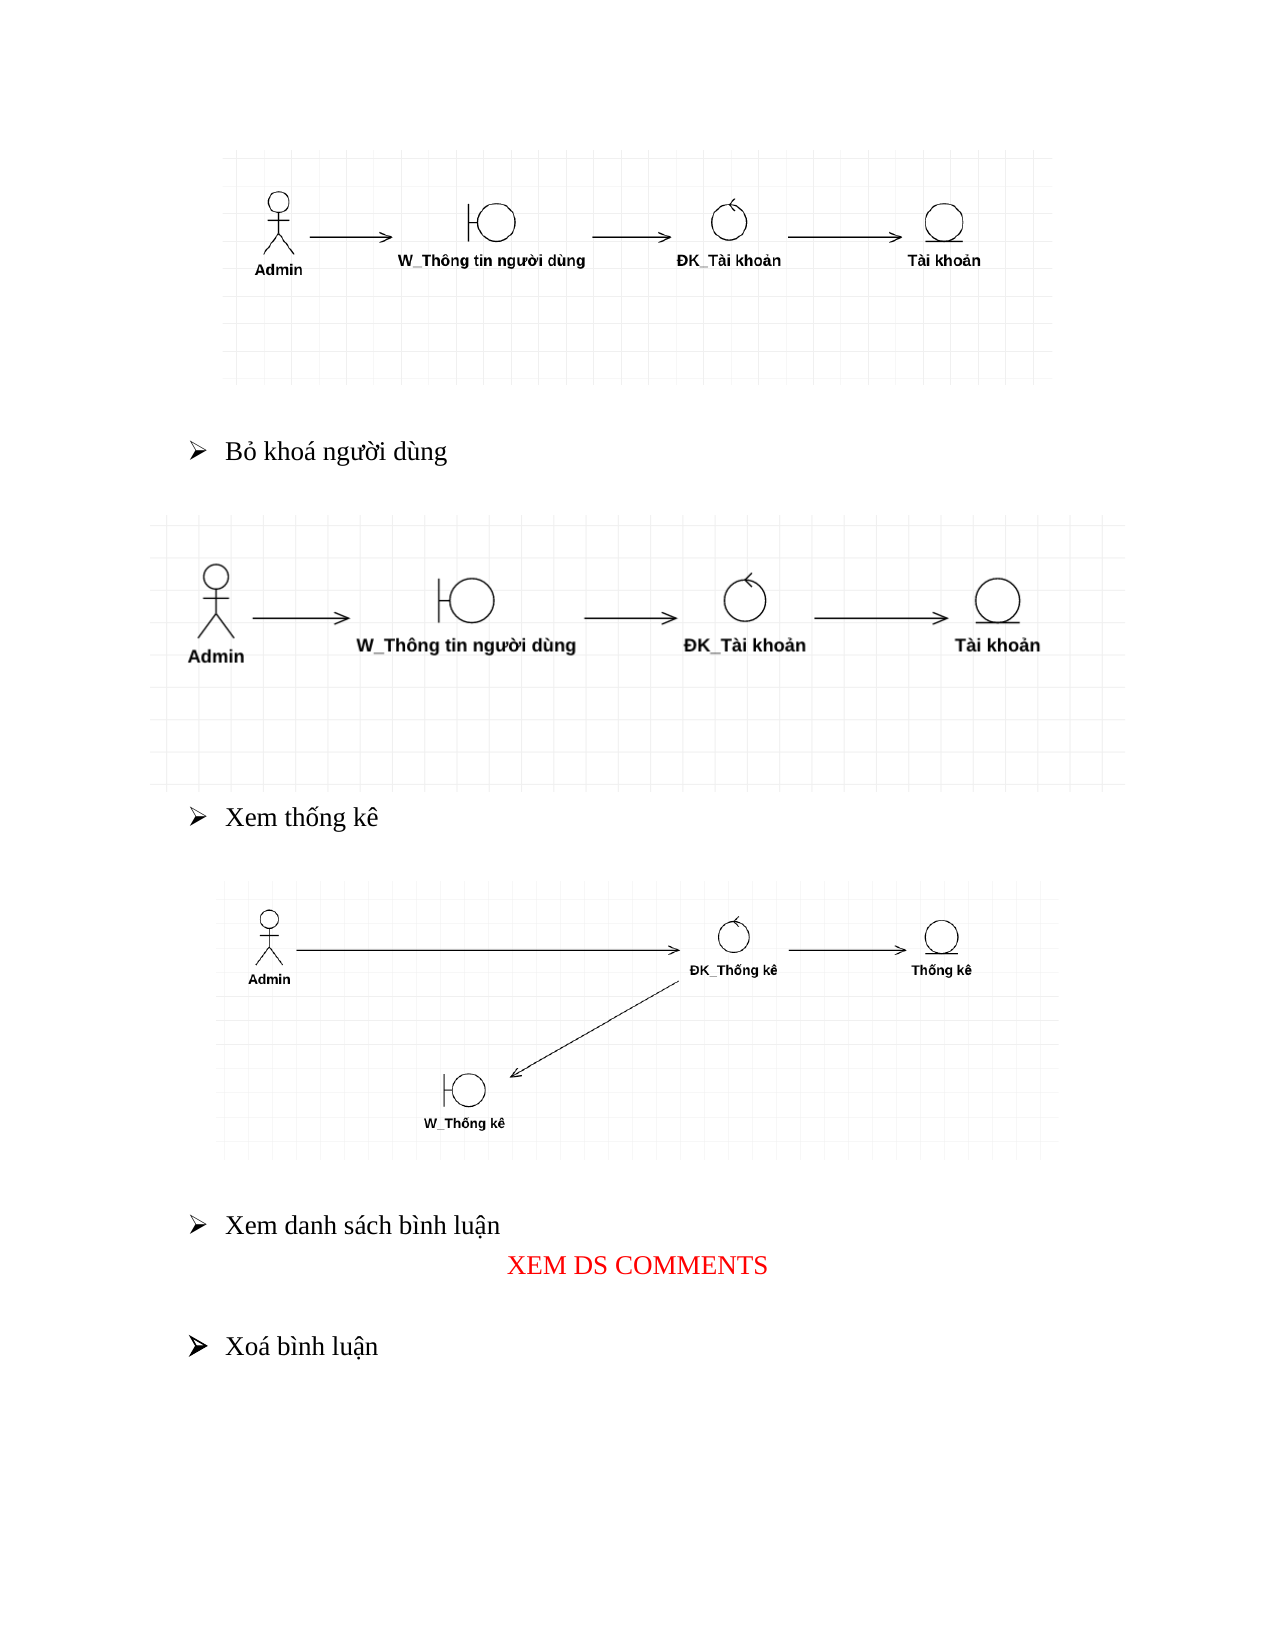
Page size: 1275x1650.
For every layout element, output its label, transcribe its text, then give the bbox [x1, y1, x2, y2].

picture [222, 150, 1053, 385]
list Xoá bình luận [187, 1330, 1125, 1362]
picture [216, 881, 1059, 1160]
list Xem danh sách bình luận [187, 1209, 1125, 1240]
picture [150, 515, 1125, 792]
list Xem thống kê [187, 801, 1125, 832]
text XEM DS COMMENTS [150, 1249, 1125, 1281]
list Bỏ khoá người dùng [187, 434, 1125, 466]
